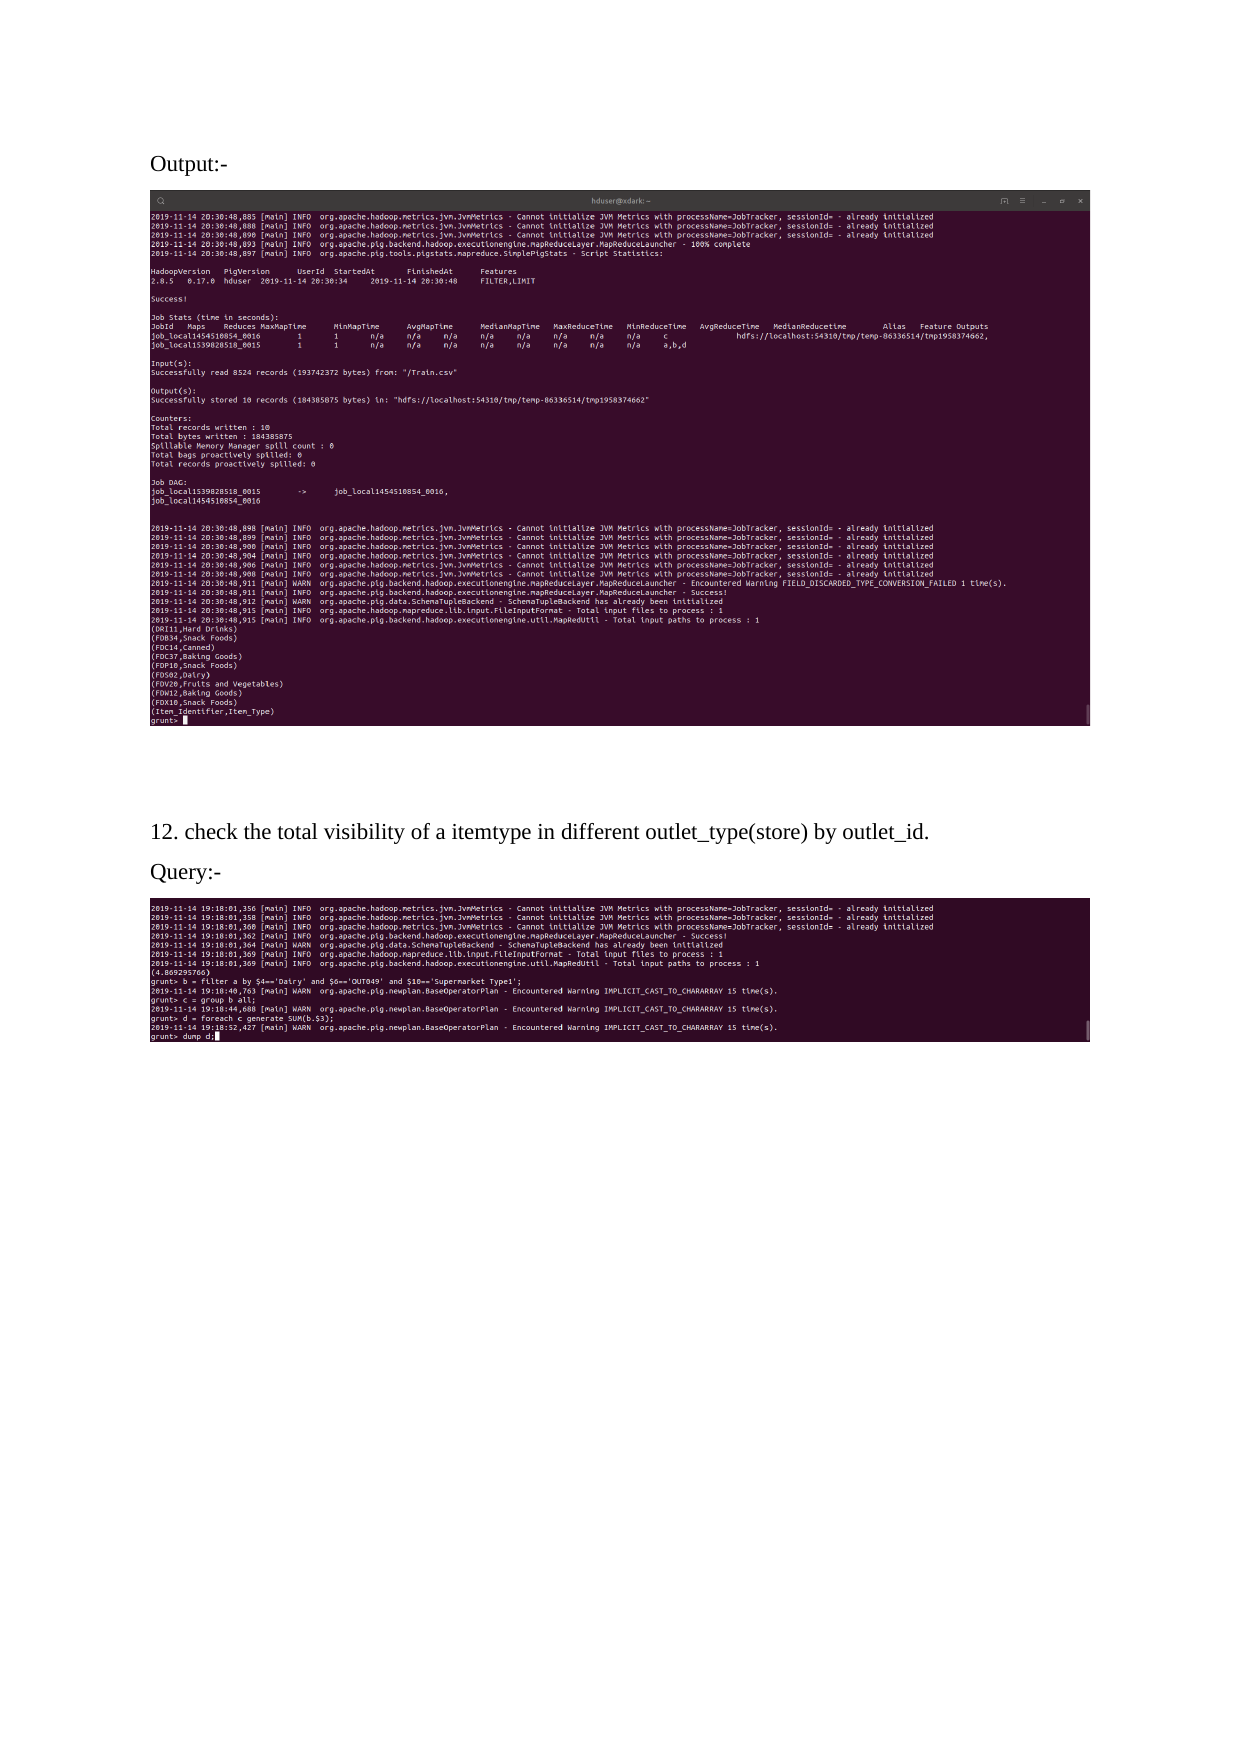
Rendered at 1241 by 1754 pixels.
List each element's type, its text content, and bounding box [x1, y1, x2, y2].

picture [150, 190, 1091, 726]
text Output:- [150, 150, 1090, 190]
text 12. check the total visibility of a itemtype in different outlet_type(store) by outlet_id. [150, 818, 1090, 845]
picture [150, 898, 1090, 1042]
text Query:- [150, 858, 1090, 898]
